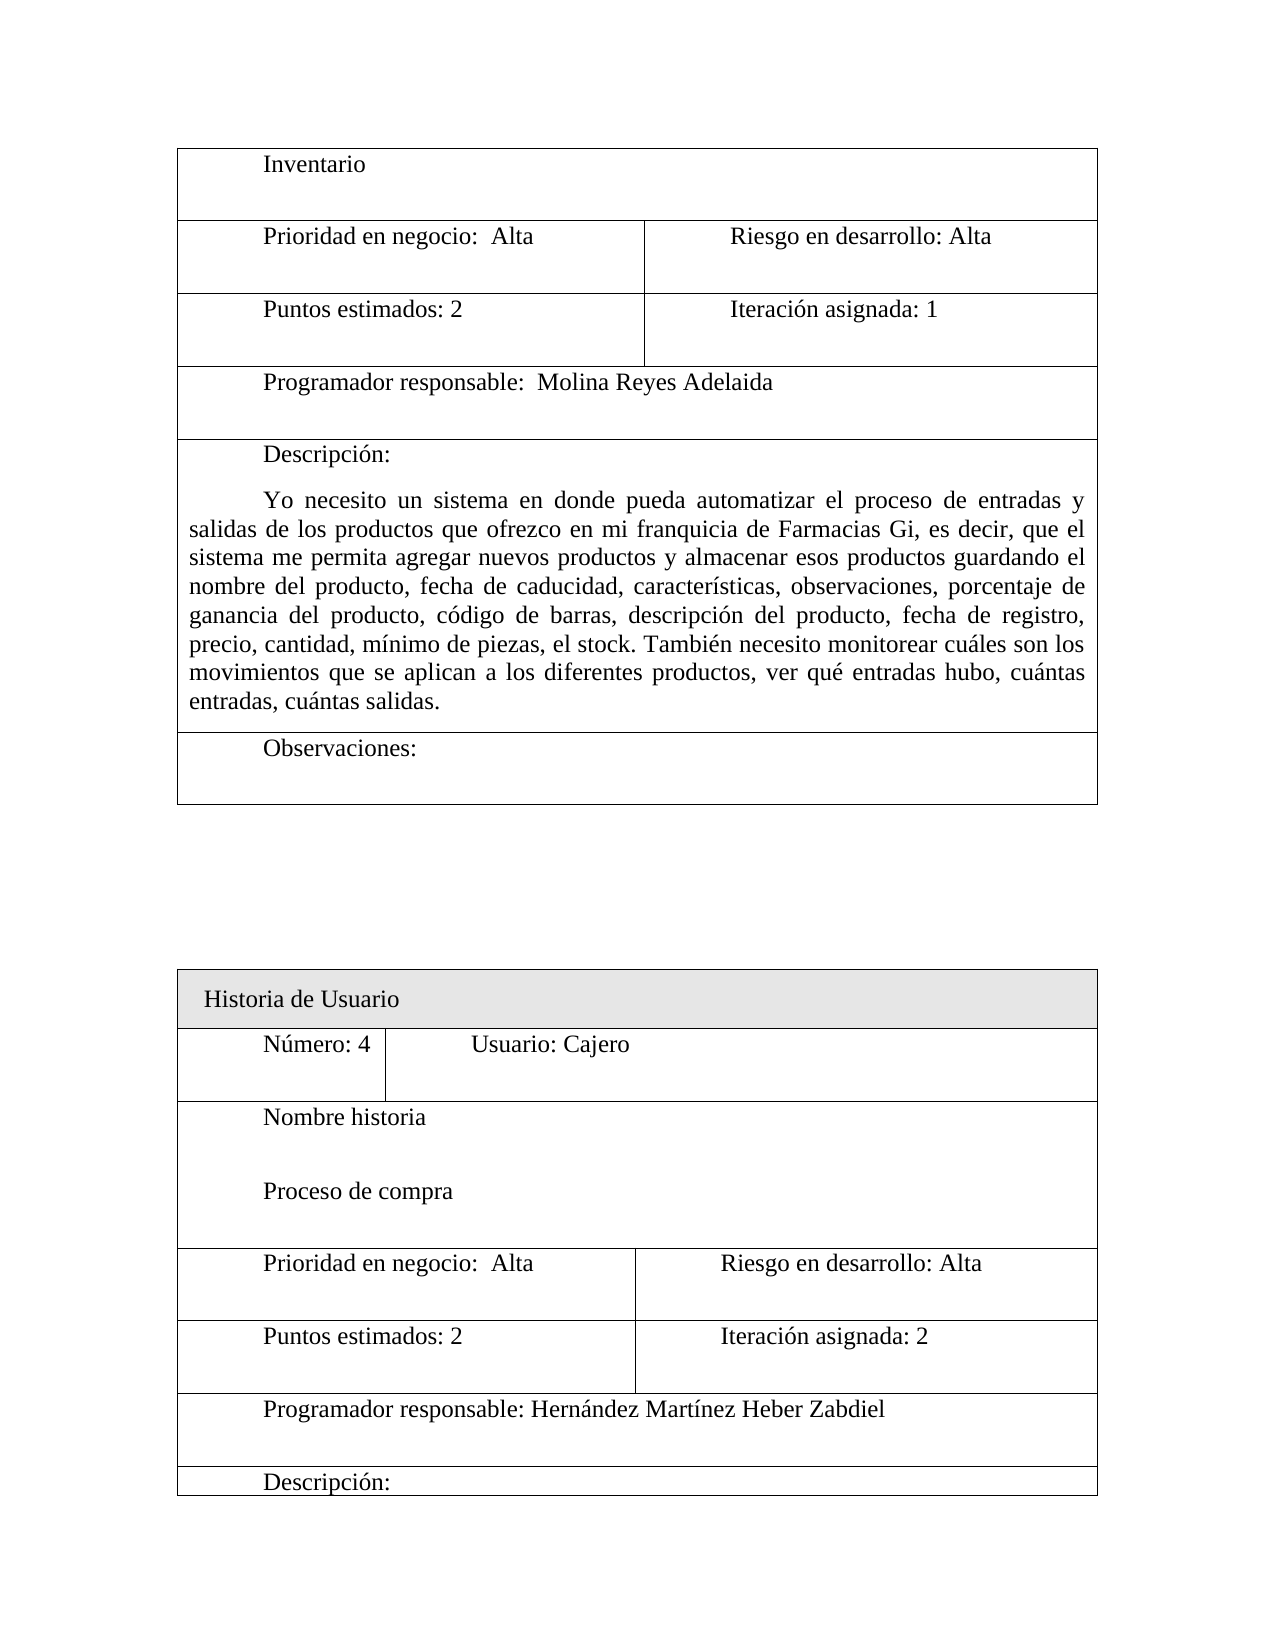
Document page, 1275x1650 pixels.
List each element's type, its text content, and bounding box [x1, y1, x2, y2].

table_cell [178, 1467, 1097, 1495]
table_cell Programador responsable: Hernández Martínez Heber Zabdiel [178, 1394, 1097, 1466]
table_header Historia de Usuario [178, 970, 1097, 1028]
table_cell Descripción: Yo necesito un sistema en donde pueda automatizar el proceso de entradas y salidas de los productos que ofrezco en mi franquicia de Farmacias Gi, es decir, que el sistema me permita agregar nuevos productos y almacenar esos productos guardando el nombre del producto, fecha de caducidad, características, observaciones, porcentaje de ganancia del producto, código de barras, descripción del producto, fecha de registro, precio, cantidad, mínimo de piezas, el stock. También necesito monitorear cuáles son los movimientos que se aplican a los diferentes productos, ver qué entradas hubo, cuántas entradas, cuántas salidas. [178, 440, 1097, 732]
table_cell Prioridad en negocio: Alta [178, 1249, 635, 1320]
table_cell Usuario: Cajero [386, 1029, 1097, 1101]
table_cell Riesgo en desarrollo: Alta [645, 221, 1097, 293]
table_cell Puntos estimados: 2 [178, 1321, 635, 1393]
table_cell Prioridad en negocio: Alta [178, 221, 644, 293]
table_cell Observaciones: [178, 733, 1097, 804]
table_cell Riesgo en desarrollo: Alta [636, 1249, 1097, 1320]
table_cell Puntos estimados: 2 [178, 294, 644, 366]
table_cell Iteración asignada: 1 [645, 294, 1097, 366]
table_cell Iteración asignada: 2 [636, 1321, 1097, 1393]
table_cell Programador responsable: Molina Reyes Adelaida [178, 367, 1097, 438]
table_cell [178, 149, 1097, 220]
table_cell Número: 4 [178, 1029, 385, 1101]
table_cell Nombre historia Proceso de compra [178, 1102, 1097, 1247]
